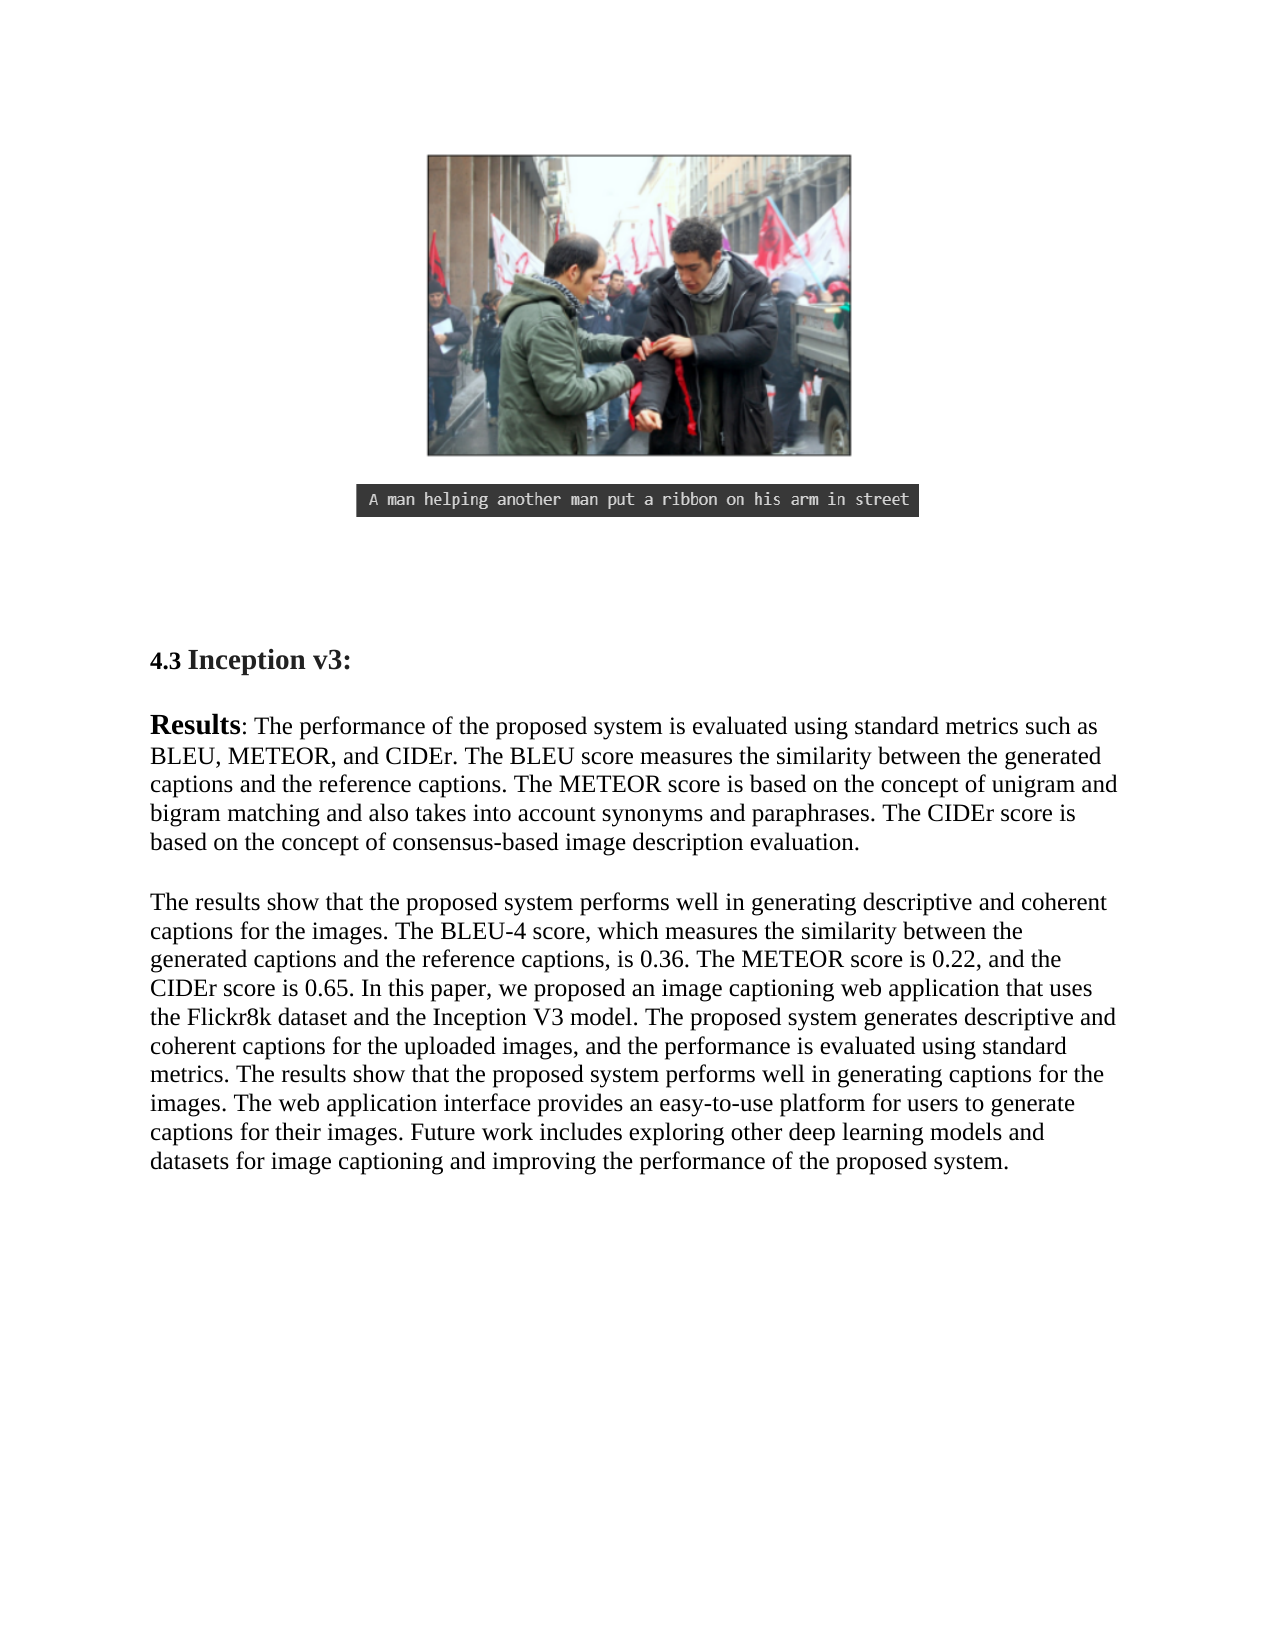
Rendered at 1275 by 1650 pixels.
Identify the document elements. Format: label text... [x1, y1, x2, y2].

picture [419, 150, 856, 462]
picture [356, 484, 919, 517]
text The results show that the proposed system performs well in generating descriptive and coherent captions for the images. The BLEU-4 score, which measures the similarity between the generated captions and the reference captions, is 0.36. The METEOR score is 0.22, and the CIDEr score is 0.65. In this paper, we proposed an image captioning web application that uses the Flickr8k dataset and the Inception V3 model. The proposed system generates descriptive and coherent captions for the uploaded images, and the performance is evaluated using standard metrics. The results show that the proposed system performs well in generating captions for the images. The web application interface provides an easy-to-use platform for users to generate captions for their images. Future work includes exploring other deep learning models and datasets for image captioning and improving the performance of the proposed system. [150, 887, 1125, 1174]
text 4.3 Inception v3: [150, 642, 1125, 676]
text Results: The performance of the proposed system is evaluated using standard metrics such as BLEU, METEOR, and CIDEr. The BLEU score measures the similarity between the generated captions and the reference captions. The METEOR score is based on the concept of unigram and bigram matching and also takes into account synonyms and paraphrases. The CIDEr score is based on the concept of consensus-based image description evaluation. [150, 707, 1125, 856]
